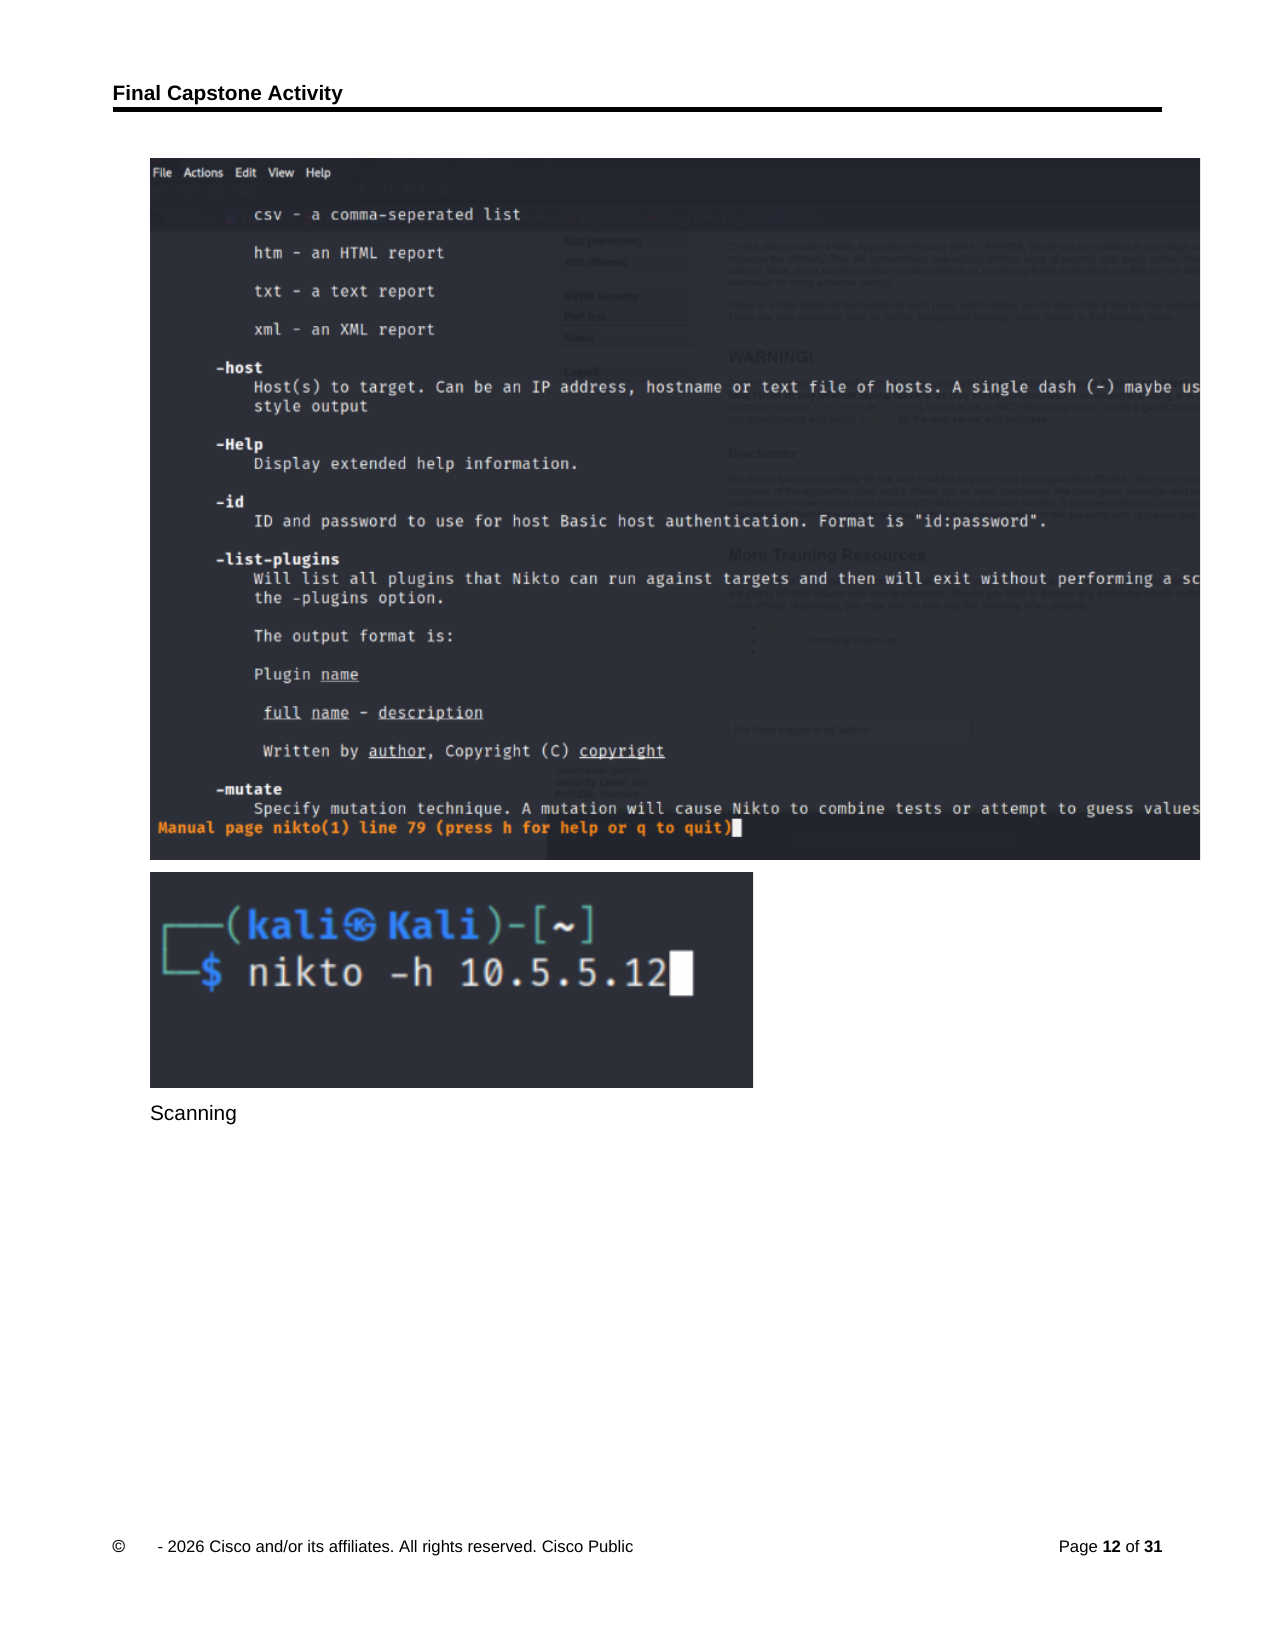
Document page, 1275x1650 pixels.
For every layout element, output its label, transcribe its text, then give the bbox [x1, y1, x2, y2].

picture [150, 158, 1200, 860]
picture [150, 872, 754, 1088]
text Scanning [150, 1100, 1162, 1124]
